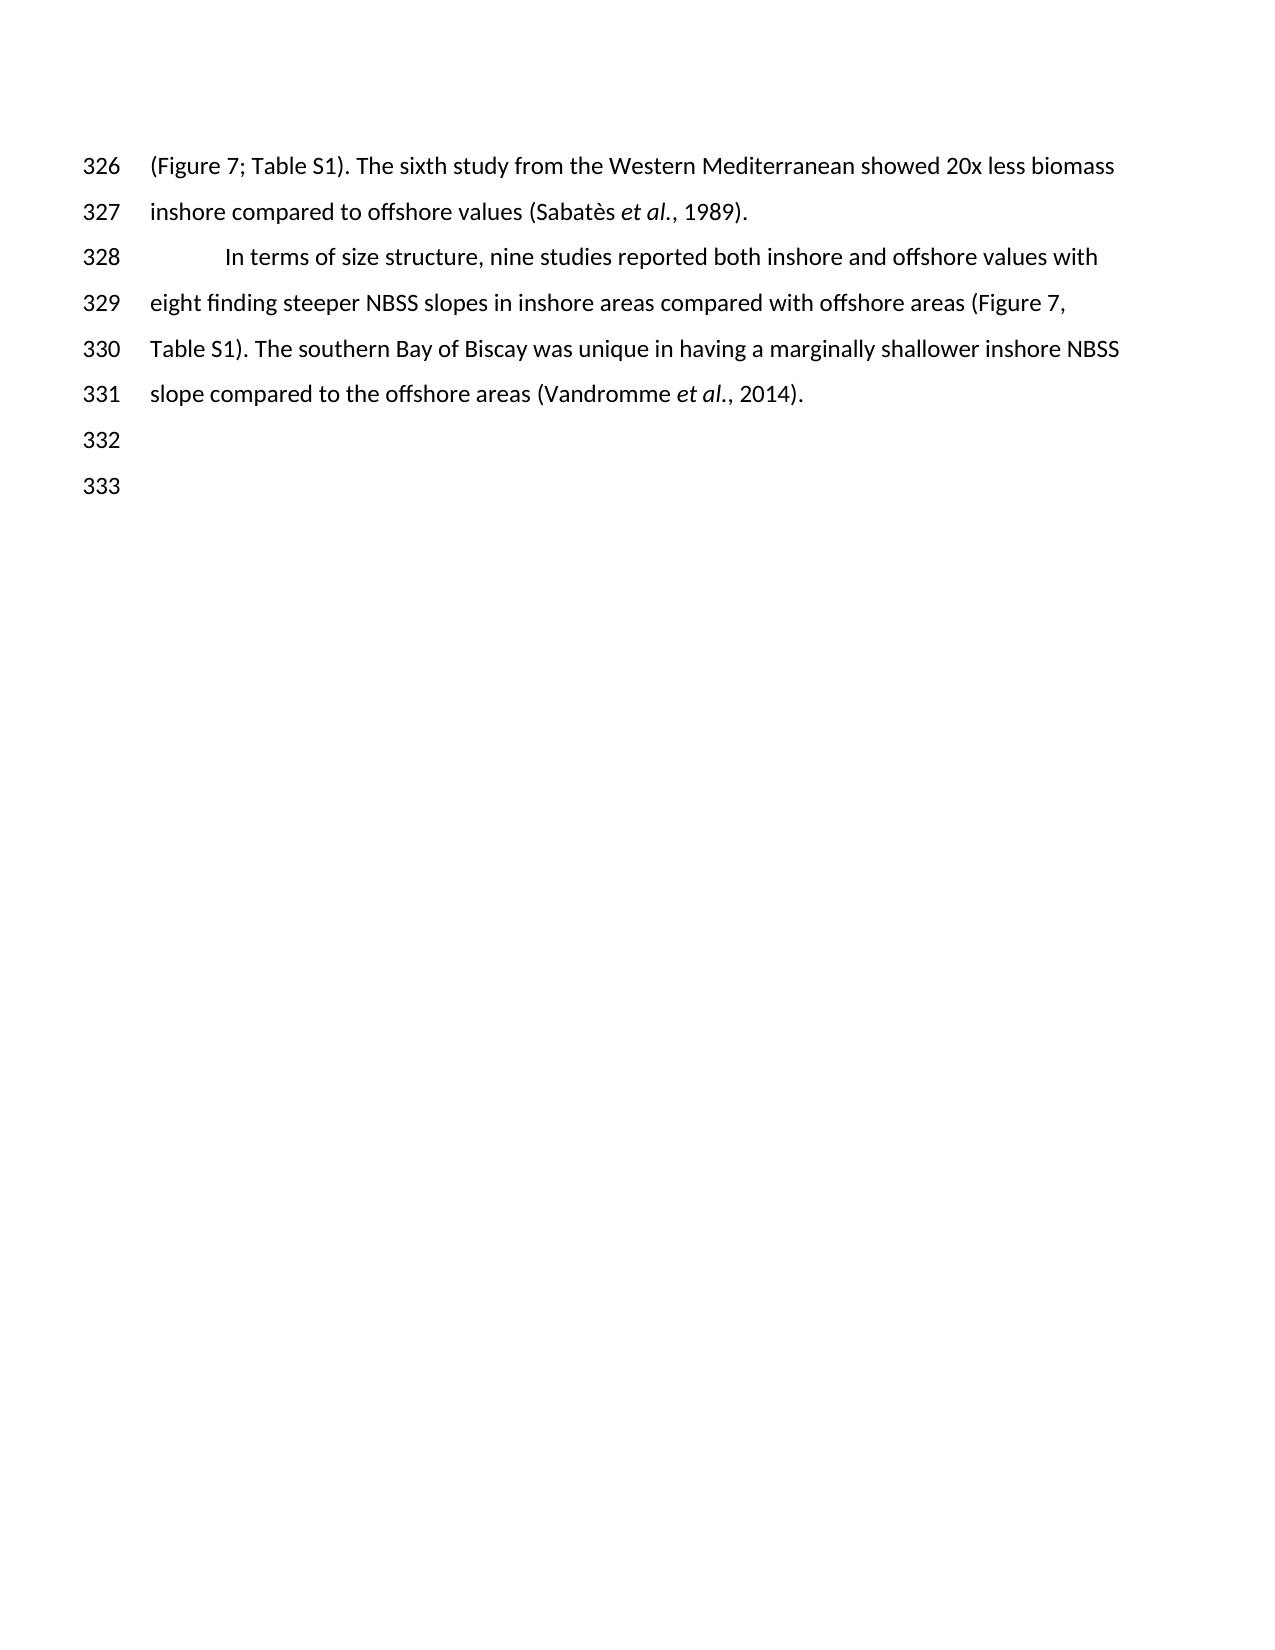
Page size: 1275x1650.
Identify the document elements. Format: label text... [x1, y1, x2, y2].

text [150, 150, 1125, 226]
text In terms of size structure, nine studies reported both inshore and offshore values with eight finding steeper NBSS slopes in inshore areas compared with offshore areas (Figure 7, Table S1). The southern Bay of Biscay was unique in having a marginally shallower inshore NBSS slope compared to the offshore areas (Vandromme et al., 2014). [150, 241, 1125, 409]
